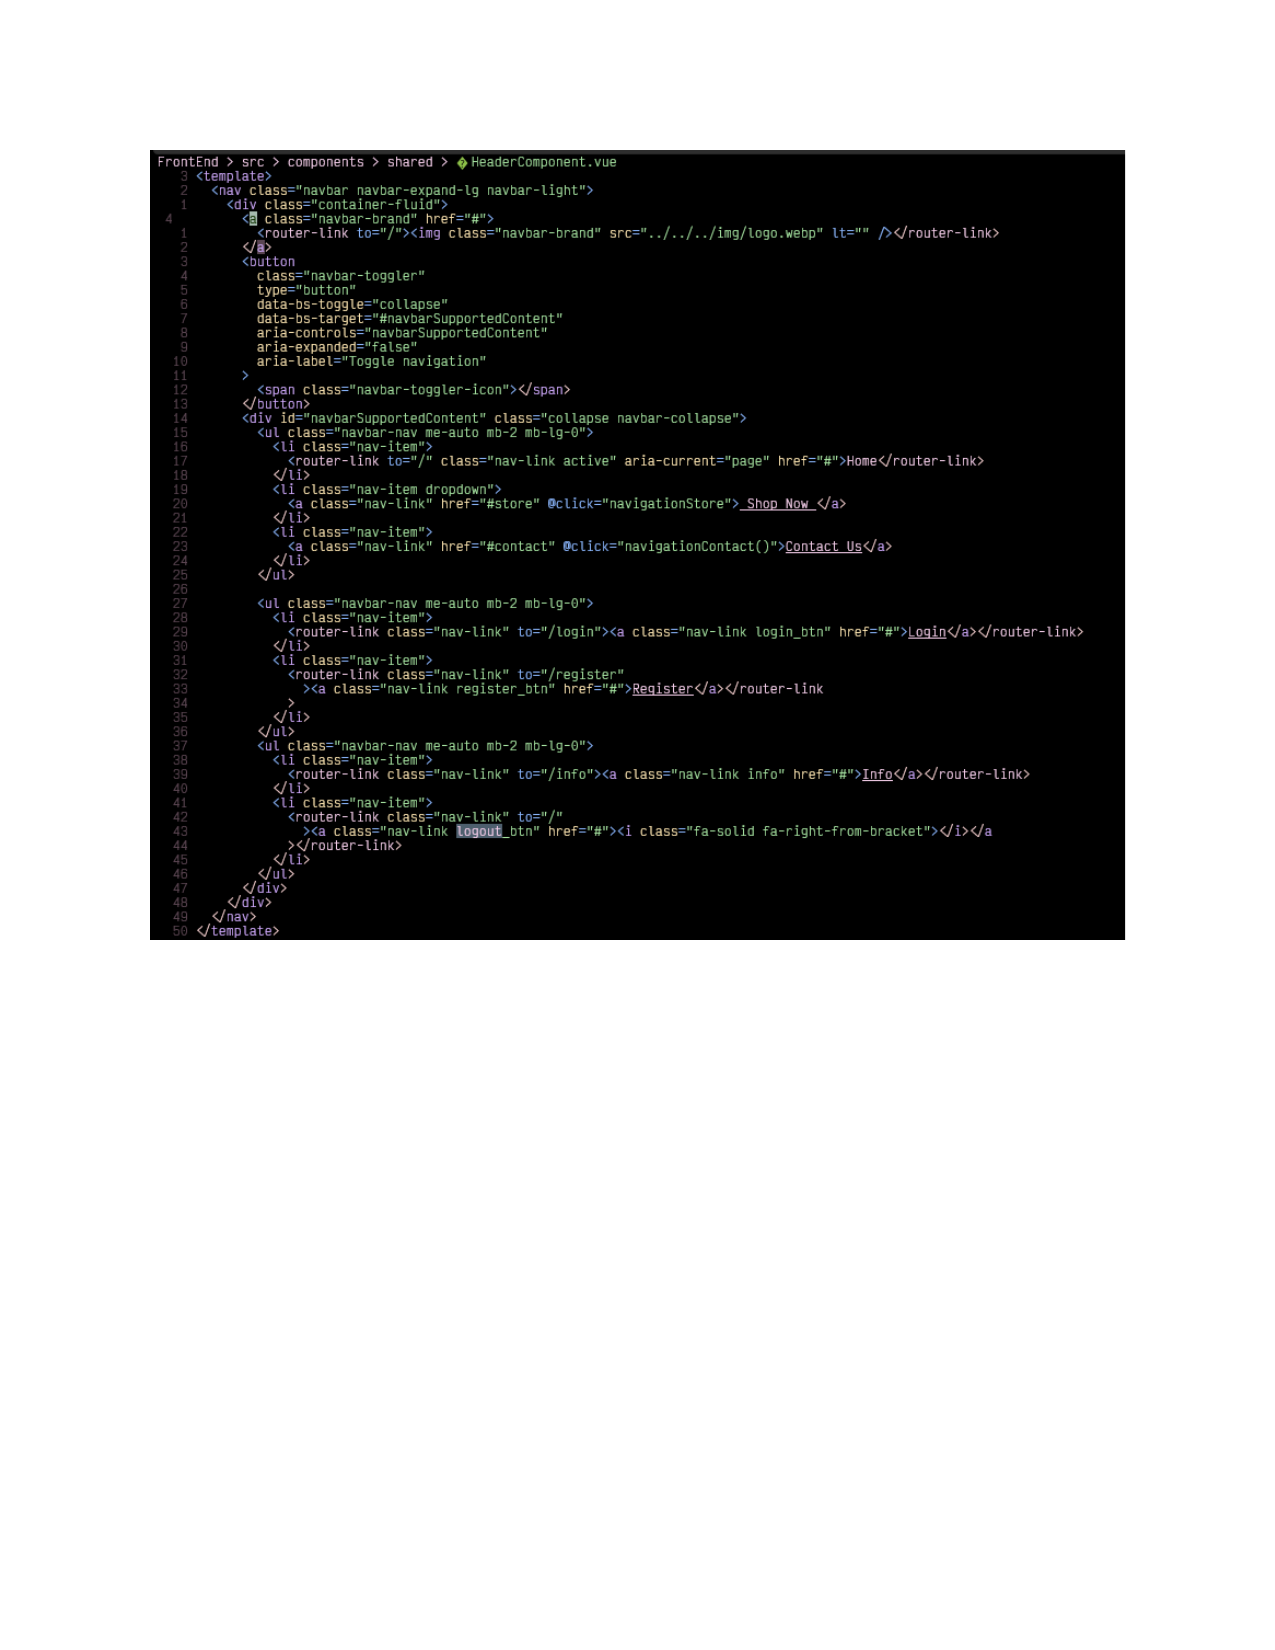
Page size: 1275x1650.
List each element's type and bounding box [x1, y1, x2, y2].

picture [150, 150, 1125, 940]
